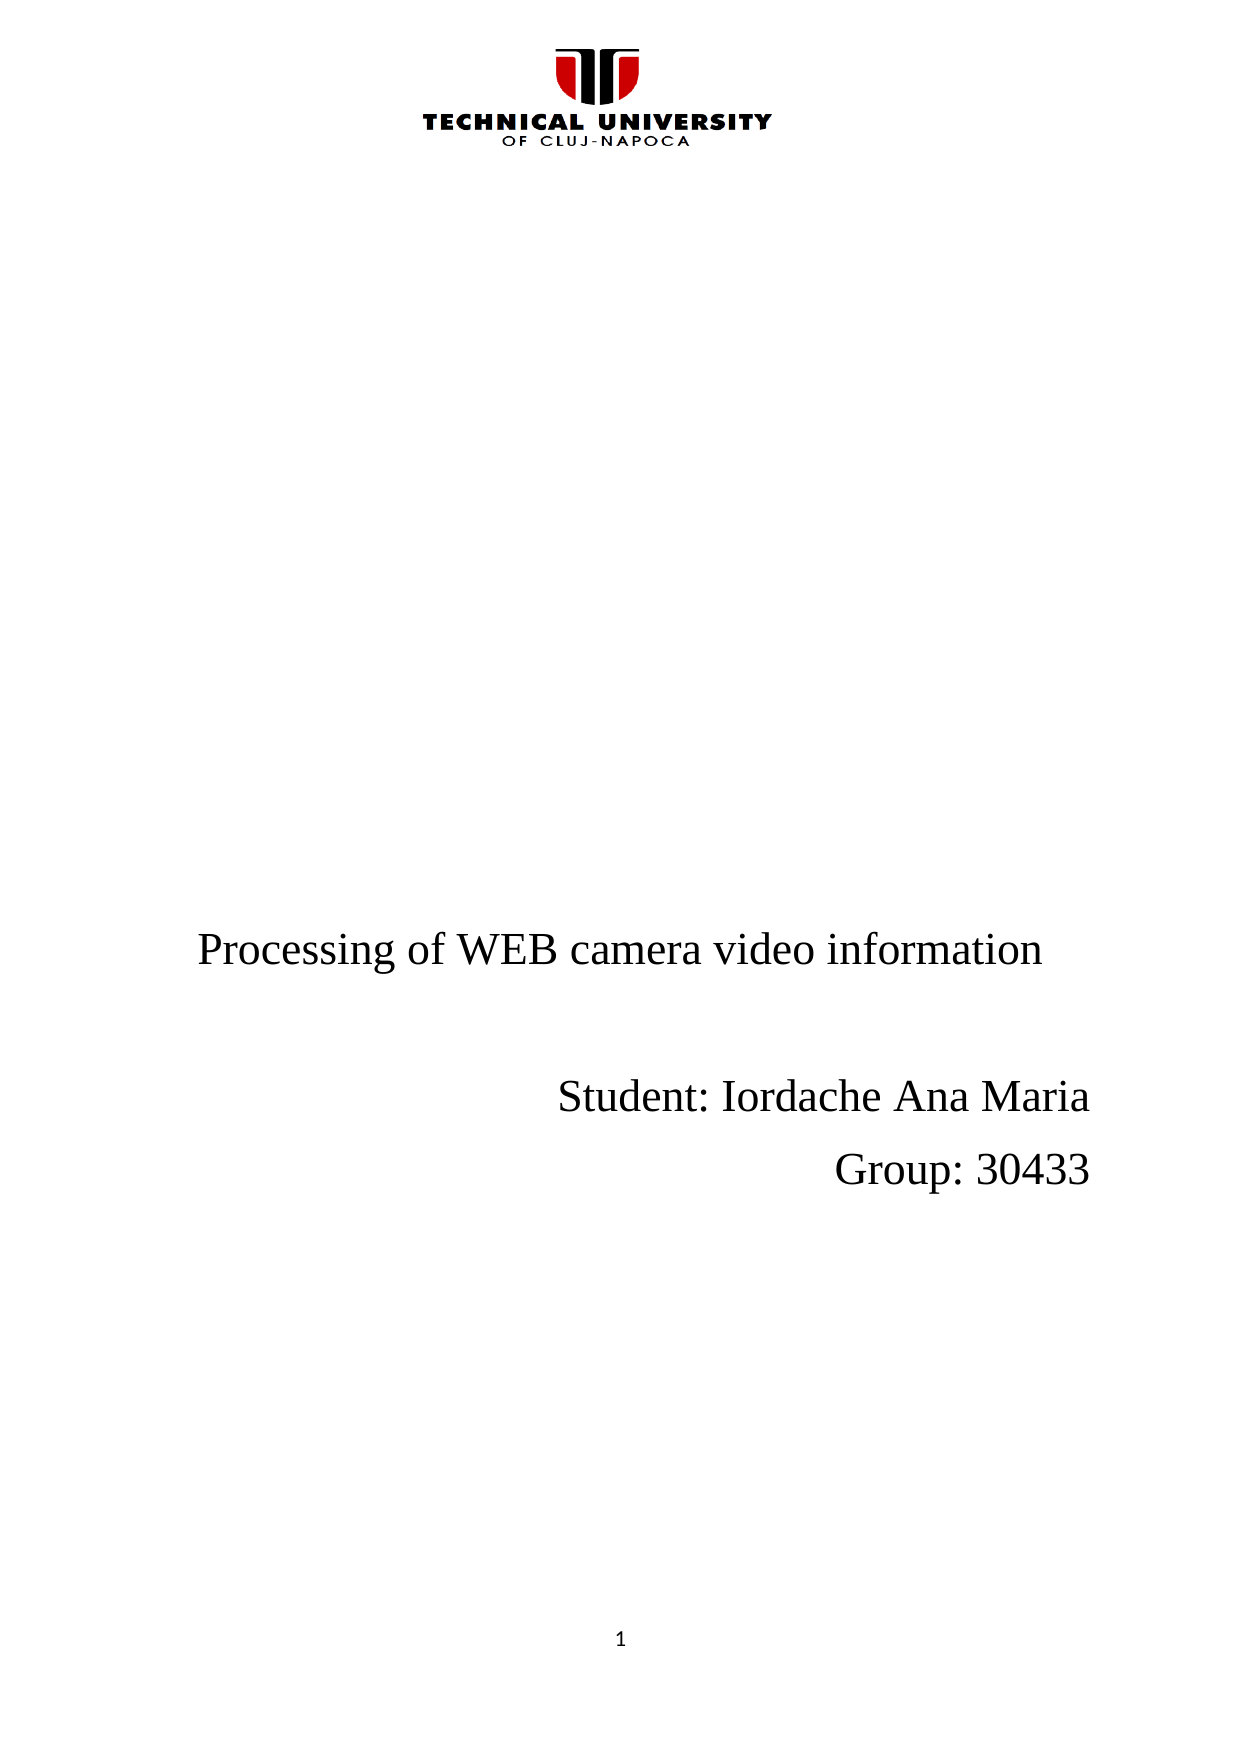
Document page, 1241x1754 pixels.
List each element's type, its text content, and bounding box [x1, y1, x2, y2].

picture [418, 45, 772, 146]
text Student: Iordache Ana Maria [150, 1068, 1090, 1121]
text Processing of WEB camera video information [150, 921, 1090, 974]
text Group: 30433 [150, 1142, 1090, 1194]
